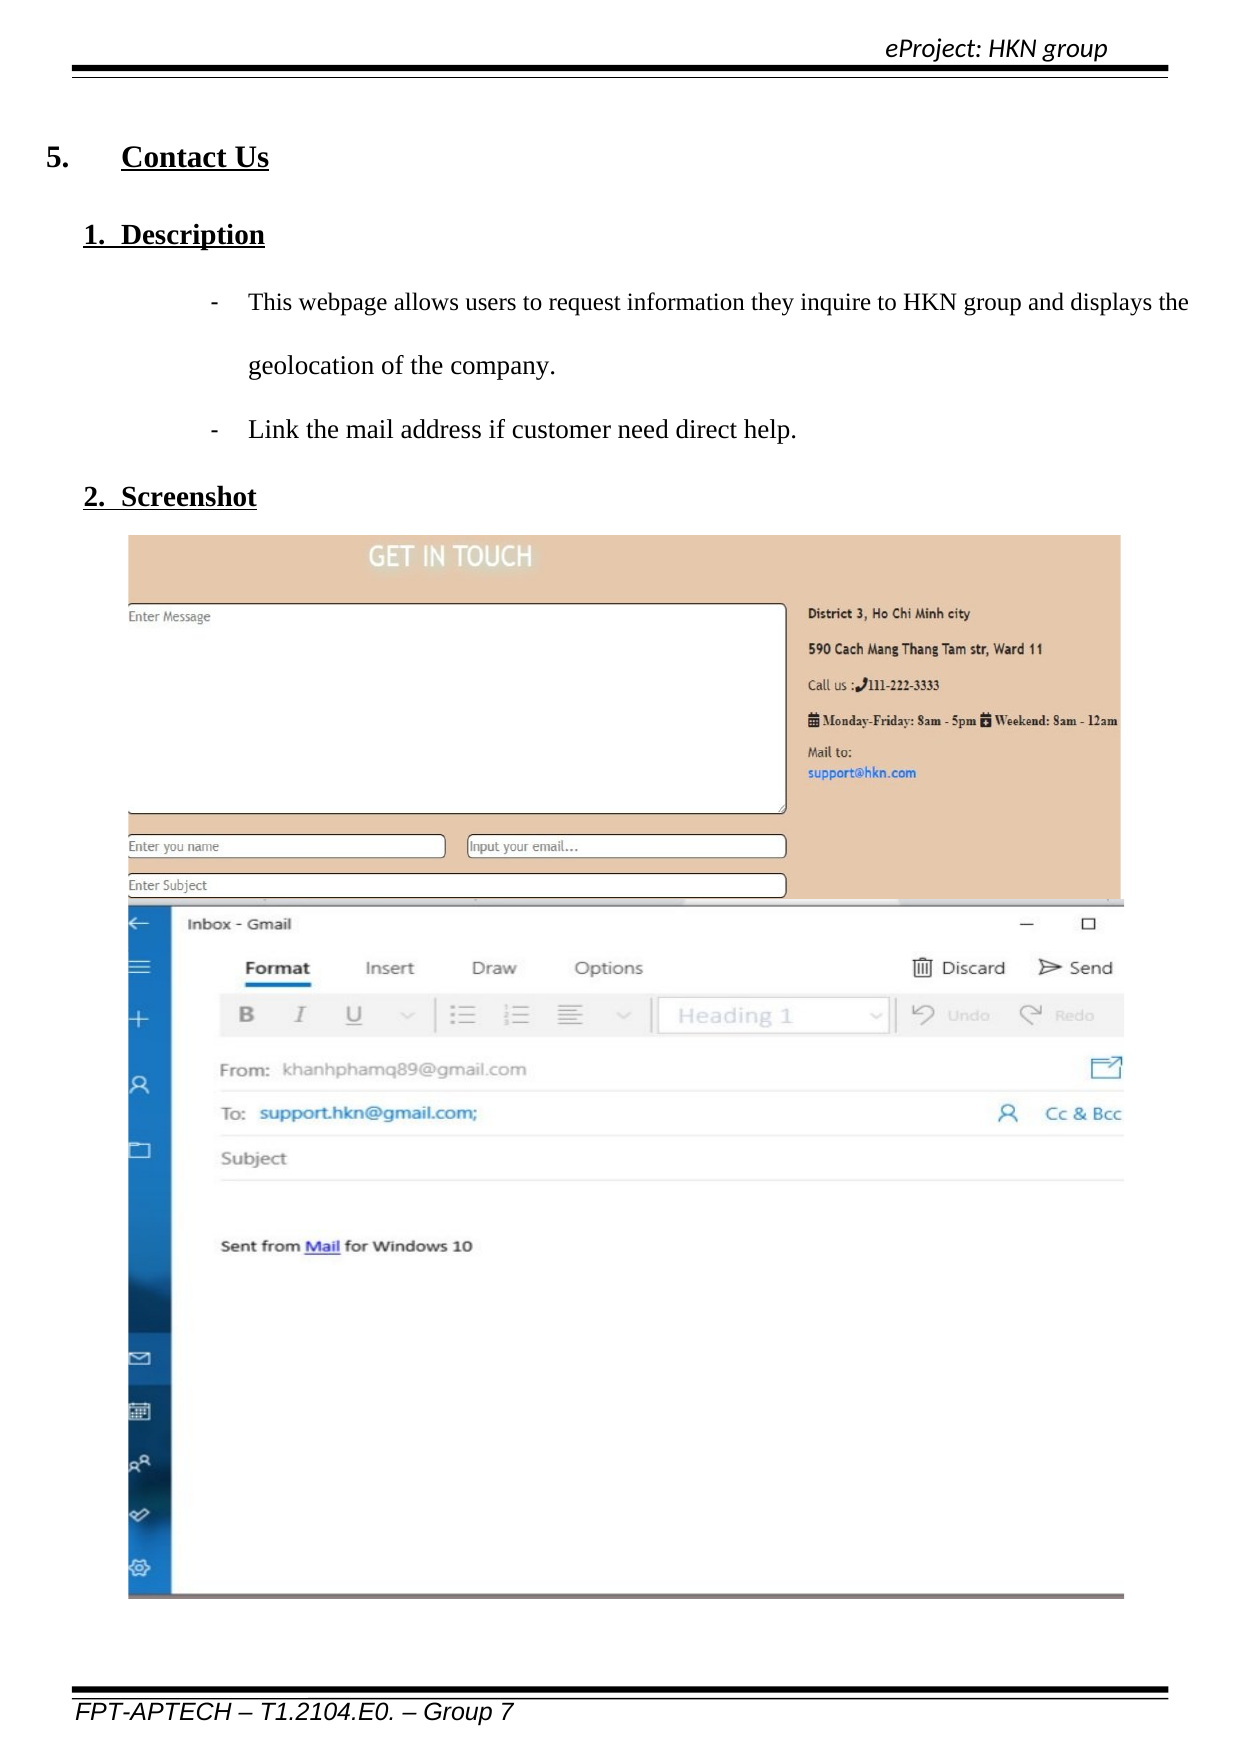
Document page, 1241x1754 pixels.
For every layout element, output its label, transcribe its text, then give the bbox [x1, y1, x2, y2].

picture [128, 535, 1125, 1599]
subtitle Contact Us [46, 138, 1203, 174]
list Link the mail address if customer need direct help. [210, 411, 1203, 445]
list Description [83, 217, 1203, 250]
list Screenshot [83, 479, 1203, 513]
list This webpage allows users to request information they inquire to HKN group and displays the geolocation of the company. [210, 284, 1203, 380]
